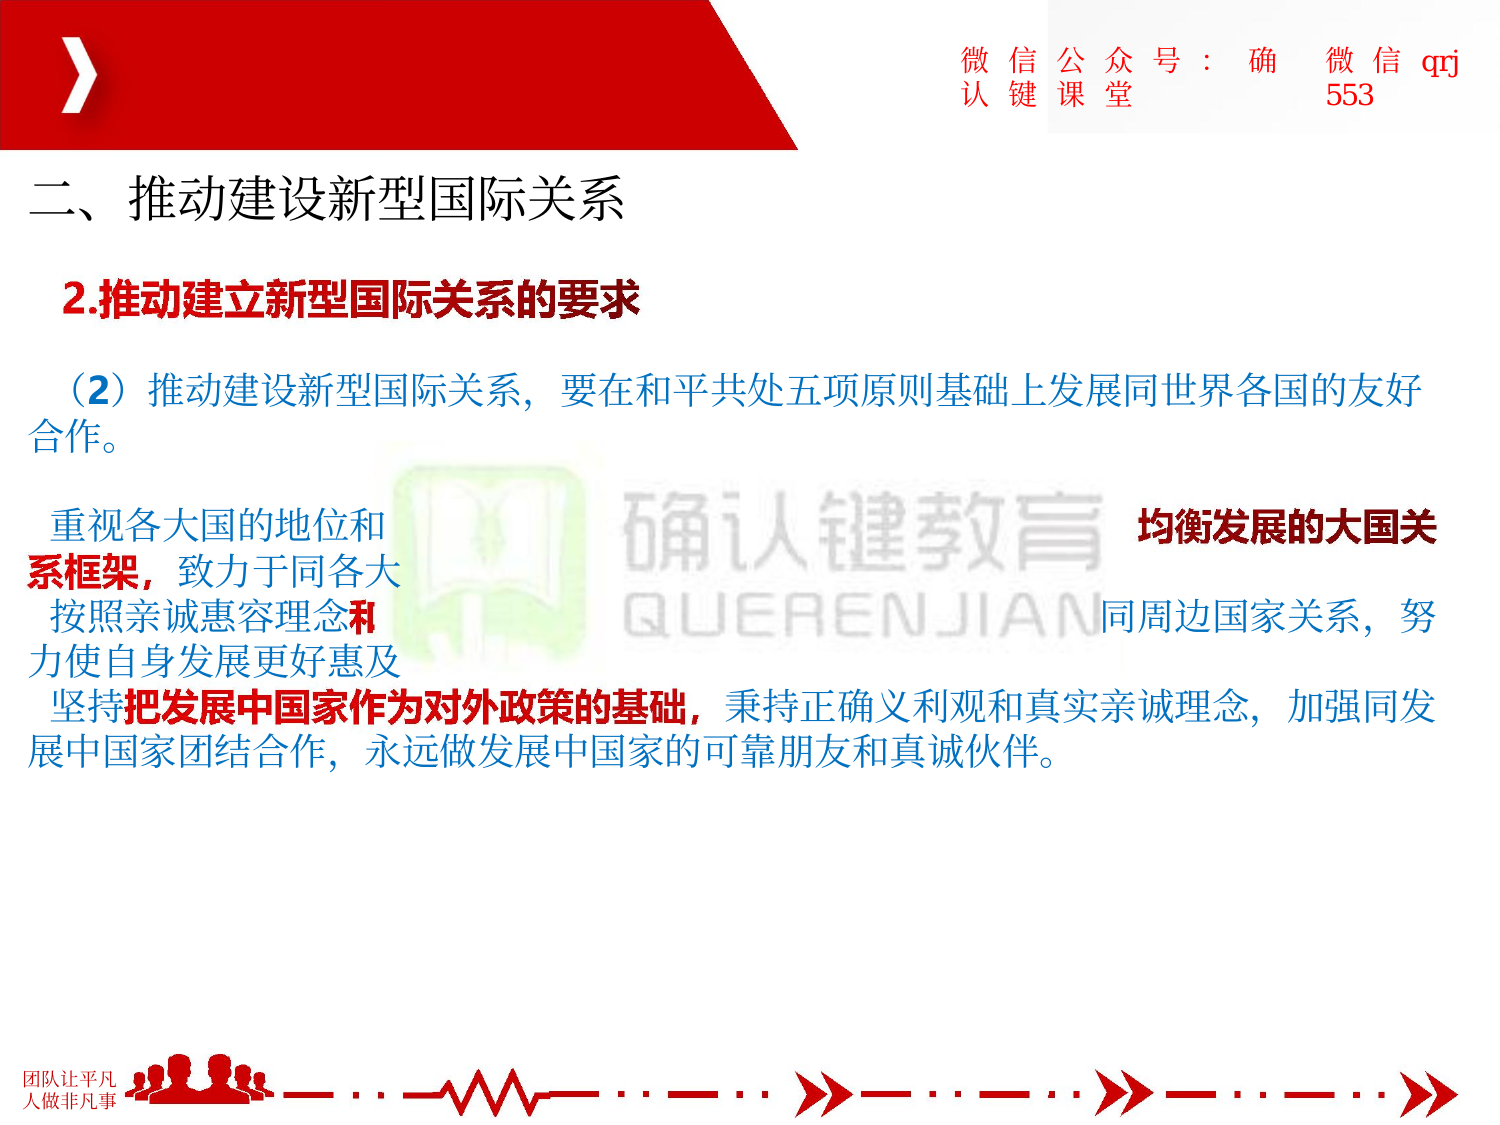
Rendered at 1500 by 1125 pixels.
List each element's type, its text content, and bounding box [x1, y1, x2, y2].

text （2）推动建设新型国际关系，要在和平共处五项原则基础上发展同世界各国的友好 [49, 365, 1447, 415]
text 力使自身发展更好惠及 [27, 640, 427, 685]
text 合作。 [27, 415, 1447, 460]
picture [0, 0, 1500, 1125]
text 人做非凡事 [23, 1094, 142, 1113]
text 同周边国家关系，努 [1099, 590, 1462, 640]
text 秉持正确义利观和真实亲诚理念，加强同发 [724, 680, 1462, 730]
text 按照亲诚惠容理念 [49, 595, 427, 640]
text 微 信 qrj 553 [1325, 44, 1499, 112]
text 坚持 [49, 685, 427, 725]
text 展中国家团结合作，永远做发展中国家的可靠朋友和真诚伙伴。 [27, 725, 1102, 775]
text 团队让平凡 [23, 1071, 142, 1090]
text 二、推动建设新型国际关系 [27, 164, 652, 230]
text 微 信 公 众 号 ： 确 认 键 课 堂 [960, 44, 1285, 112]
text 重视各大国的地位和 [49, 500, 427, 550]
text 致力于同各大 [177, 550, 427, 595]
